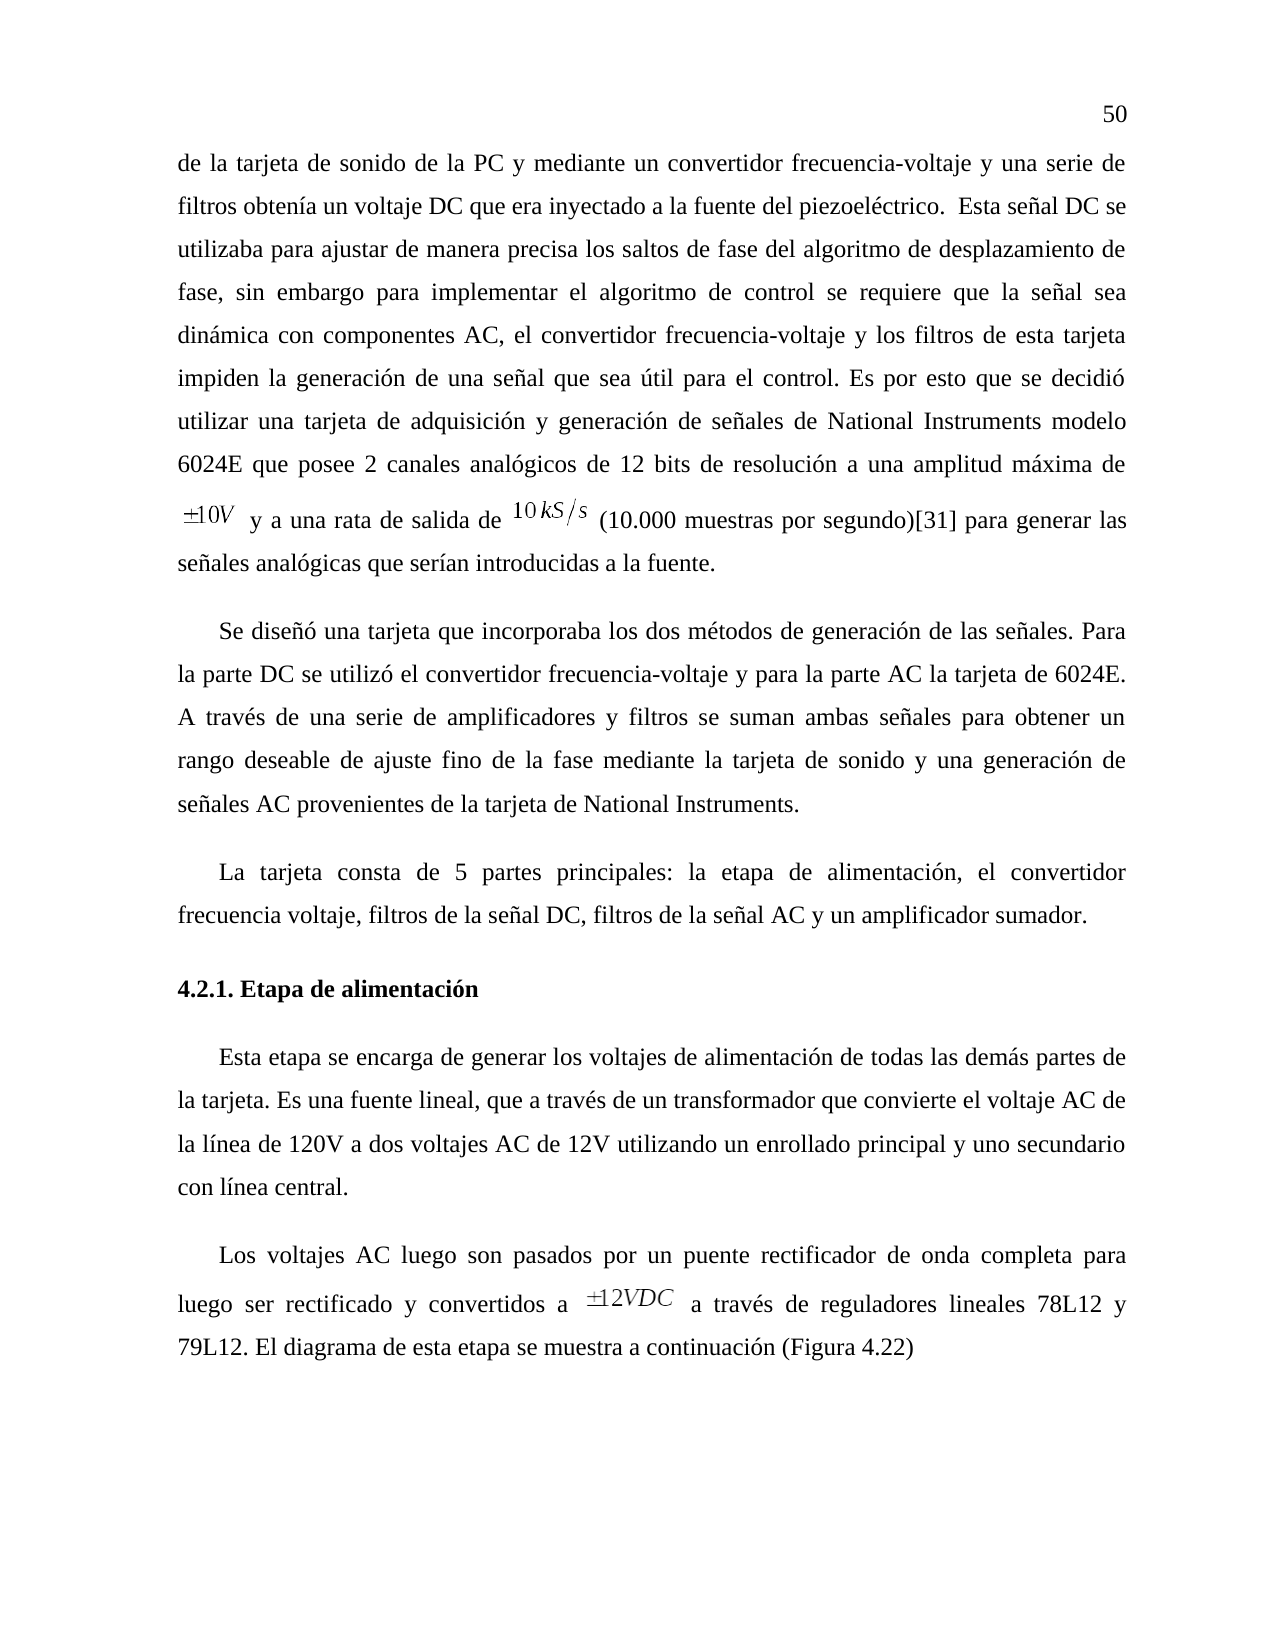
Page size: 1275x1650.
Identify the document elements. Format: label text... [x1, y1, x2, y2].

subtitle Etapa de alimentación [177, 974, 1127, 1003]
text La tarjeta consta de 5 partes principales: la etapa de alimentación, el convertidor frecuencia voltaje, filtros de la señal DC, filtros de la señal AC y un amplificador sumador. [177, 857, 1127, 929]
text Se diseñó una tarjeta que incorporaba los dos métodos de generación de las señales. Para la parte DC se utilizó el convertidor frecuencia-voltaje y para la parte AC la tarjeta de 6024E. A través de una serie de amplificadores y filtros se suman ambas señales para obtener un rango deseable de ajuste fino de la fase mediante la tarjeta de sonido y una generación de señales AC provenientes de la tarjeta de National Instruments. [177, 616, 1127, 817]
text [177, 148, 1127, 577]
text Esta etapa se encarga de generar los voltajes de alimentación de todas las demás partes de la tarjeta. Es una fuente lineal, que a través de un transformador que convierte el voltaje AC de la línea de 120V a dos voltajes AC de 12V utilizando un enrollado principal y uno secundario con línea central. [177, 1042, 1127, 1201]
